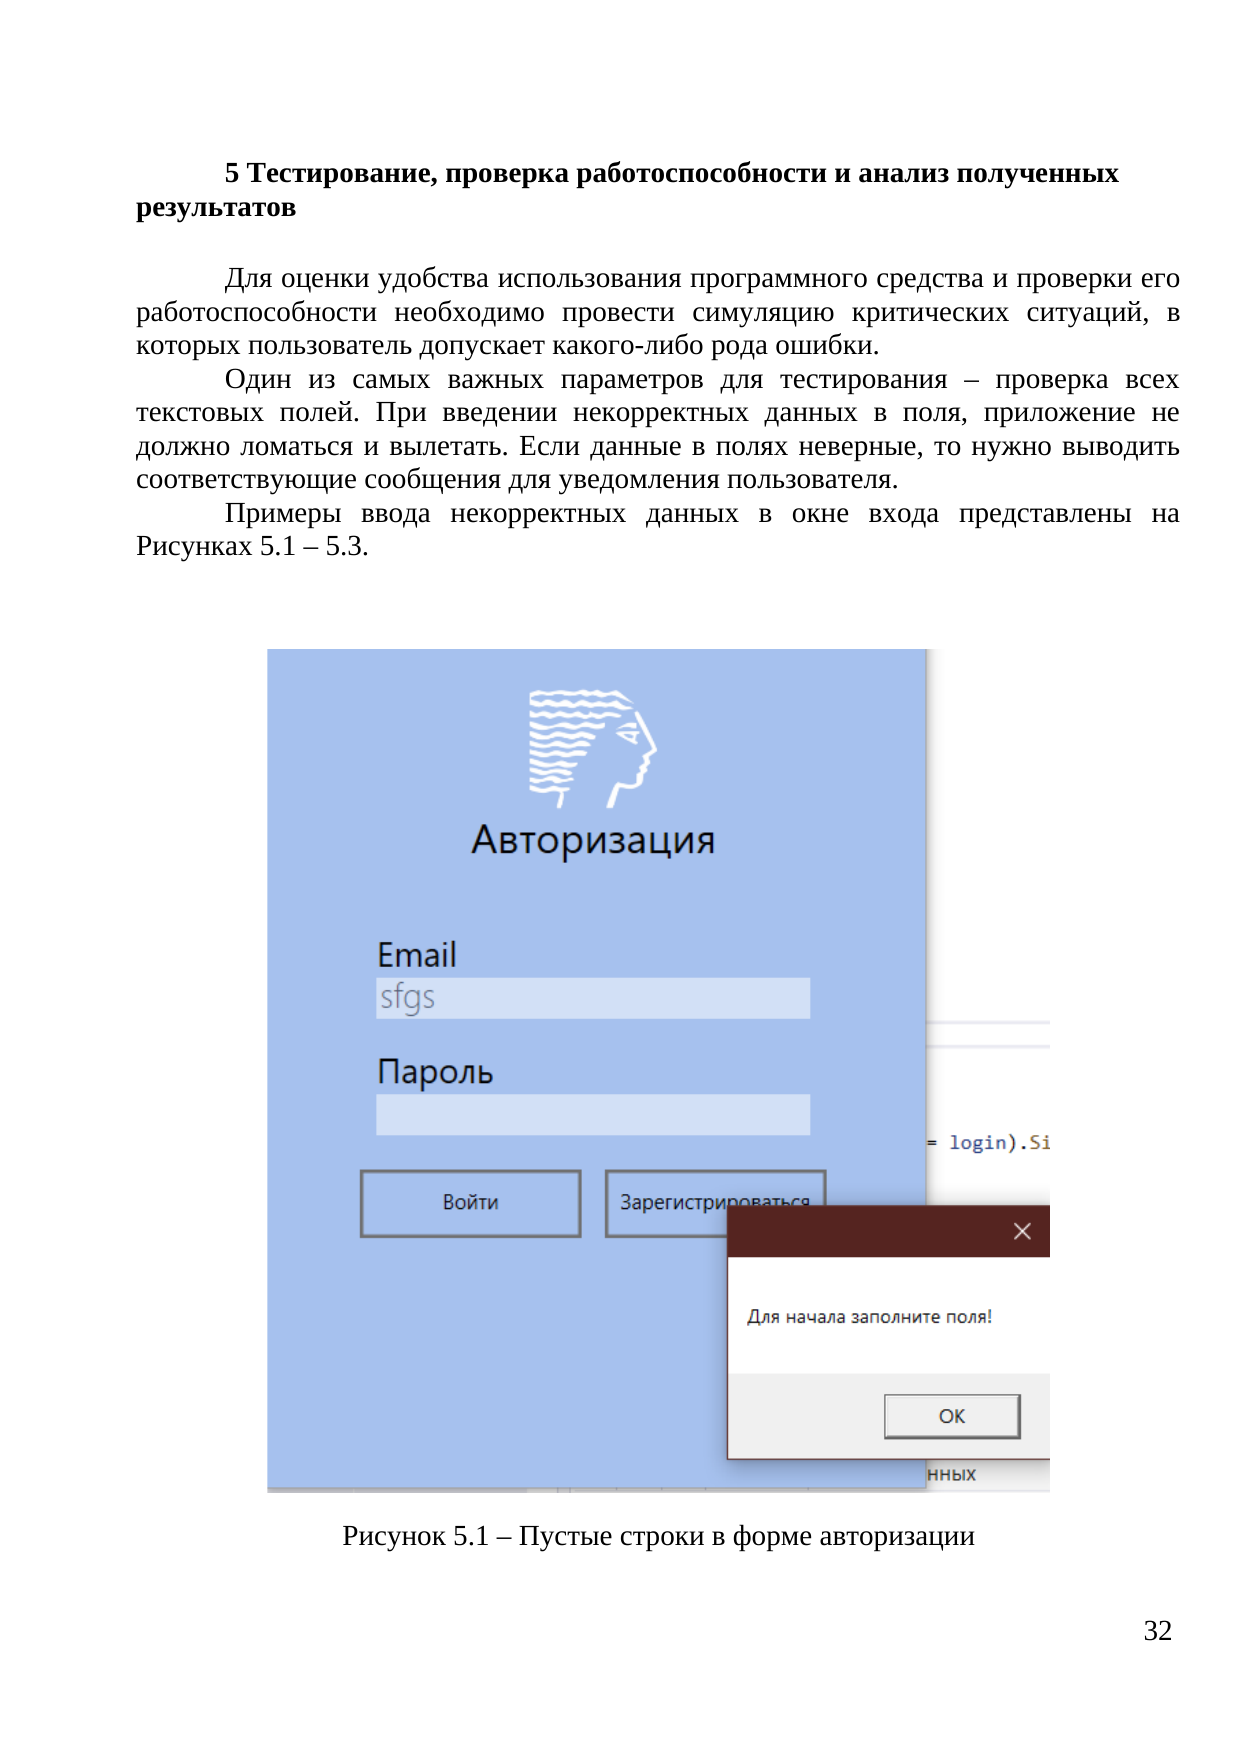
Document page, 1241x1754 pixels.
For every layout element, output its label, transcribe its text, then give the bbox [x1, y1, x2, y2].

text Один из самых важных параметров для тестирования – проверка всех текстовых полей. При введении некорректных данных в поля, приложение не должно ломаться и вылетать. Если данные в полях неверные, то нужно выводить соответствующие сообщения для уведомления пользователя. [136, 361, 1181, 495]
text Для оценки удобства использования программного средства и проверки его работоспособности необходимо провести симуляцию критических ситуаций, в которых пользователь допускает какого-либо рода ошибки. [136, 260, 1181, 361]
picture [267, 649, 1050, 1493]
text Примеры ввода некорректных данных в окне входа представлены на Рисунках 5.1 – 5.3. [136, 495, 1181, 562]
subtitle 5 Тестирование, проверка работоспособности и анализ полученных результатов [136, 156, 1181, 223]
text Рисунок 5.1 – Пустые строки в форме авторизации [136, 1518, 1181, 1551]
